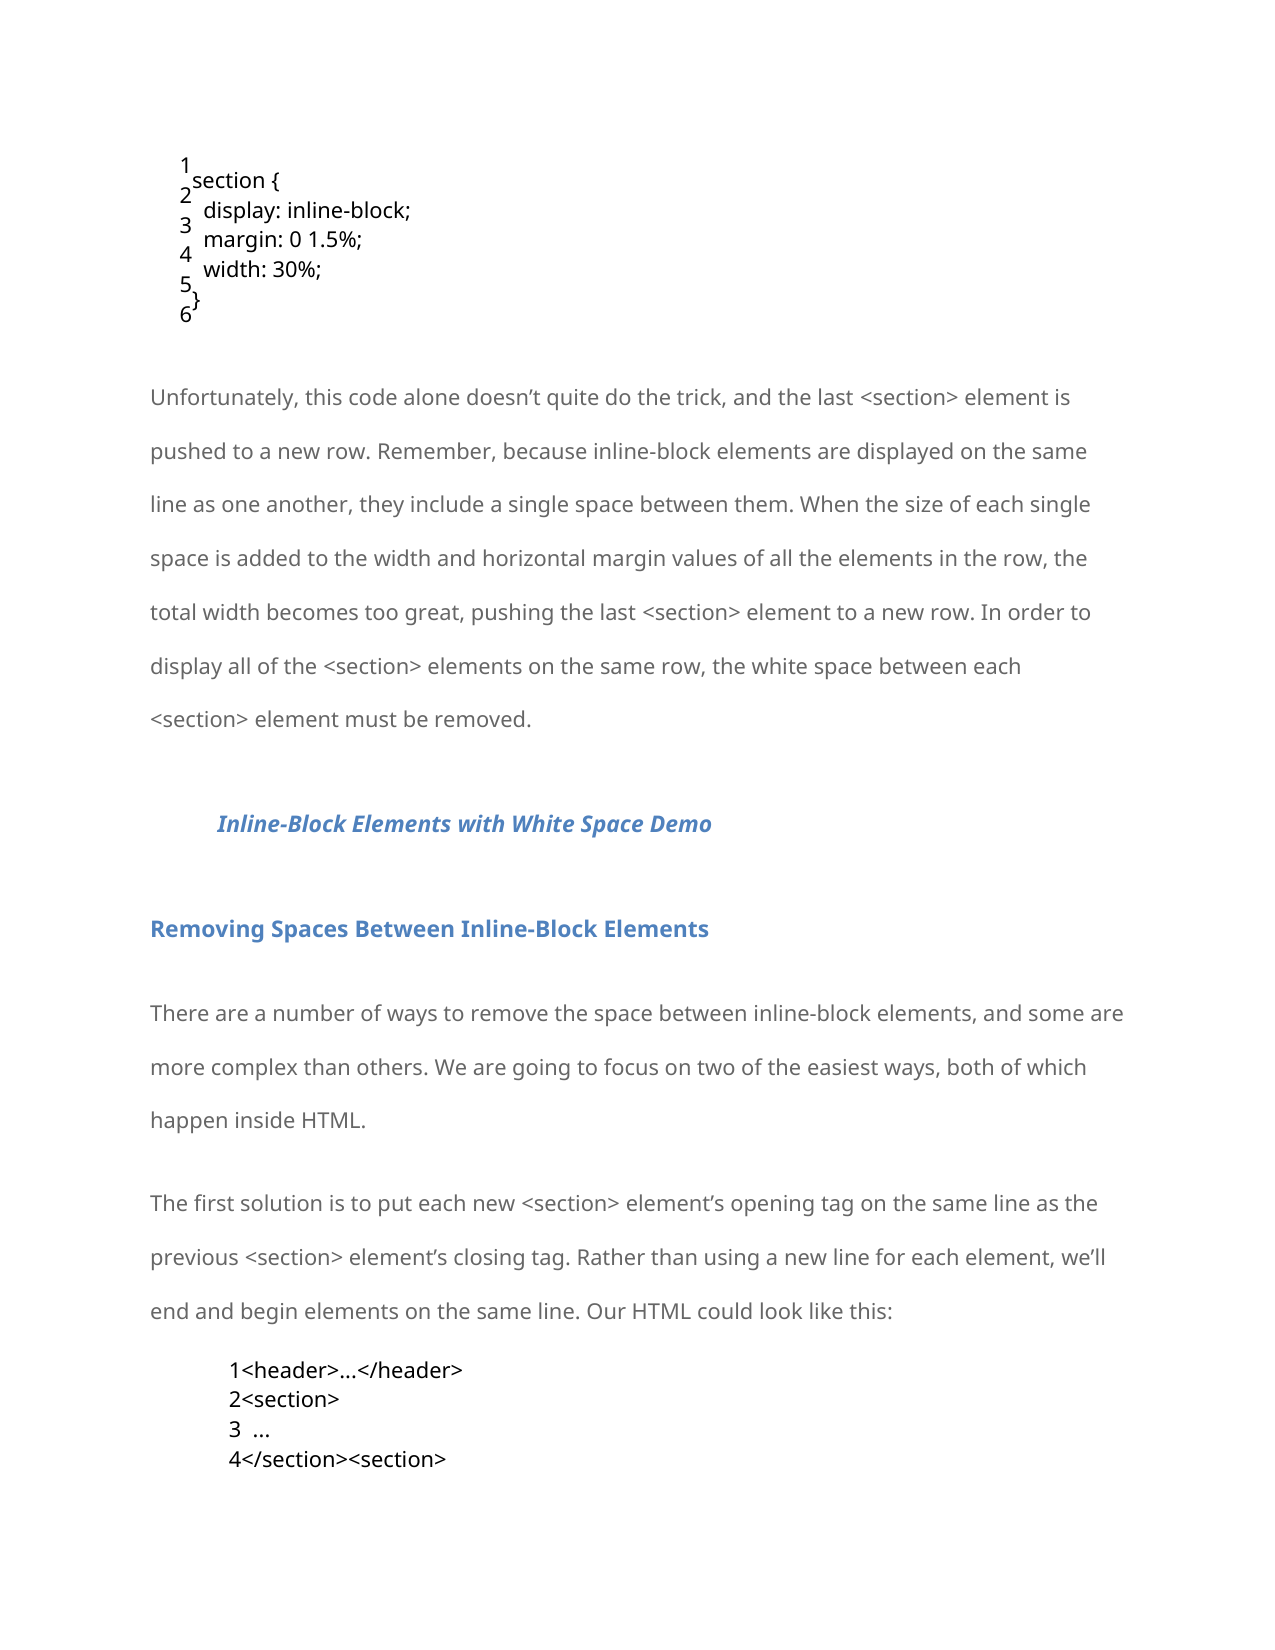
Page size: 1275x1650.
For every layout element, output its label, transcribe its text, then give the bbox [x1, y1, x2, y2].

text Unfortunately, this code alone doesn’t quite do the trick, and the last <section> element is pushed to a new row. Remember, because inline-block elements are displayed on the same line as one another, they include a single space between them. When the size of each single space is added to the width and horizontal margin values of all the elements in the row, the total width becomes too great, pushing the last <section> element to a new row. In order to display all of the <section> elements on the same row, the white space between each <section> element must be removed. [150, 358, 1125, 734]
table_header 1 2 3 4 5 6 [149, 150, 192, 329]
table_header section { display: inline-block; margin: 0 1.5%; width: 30%; } [192, 150, 1123, 329]
text There are a number of ways to remove the space between inline-block elements, and some are more complex than others. We are going to focus on two of the easiest ways, both of which happen inside HTML. [150, 974, 1125, 1135]
subtitle Removing Spaces Between Inline-Block Elements [150, 891, 1125, 944]
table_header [241, 1355, 1123, 1474]
subtitle Inline-Block Elements with White Space Demo [217, 786, 1058, 839]
text The first solution is to put each new <section> element’s opening tag on the same line as the previous <section> element’s closing tag. Rather than using a new line for each element, we’ll end and begin elements on the same line. Our HTML could look like this: [150, 1164, 1125, 1325]
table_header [149, 1355, 241, 1474]
